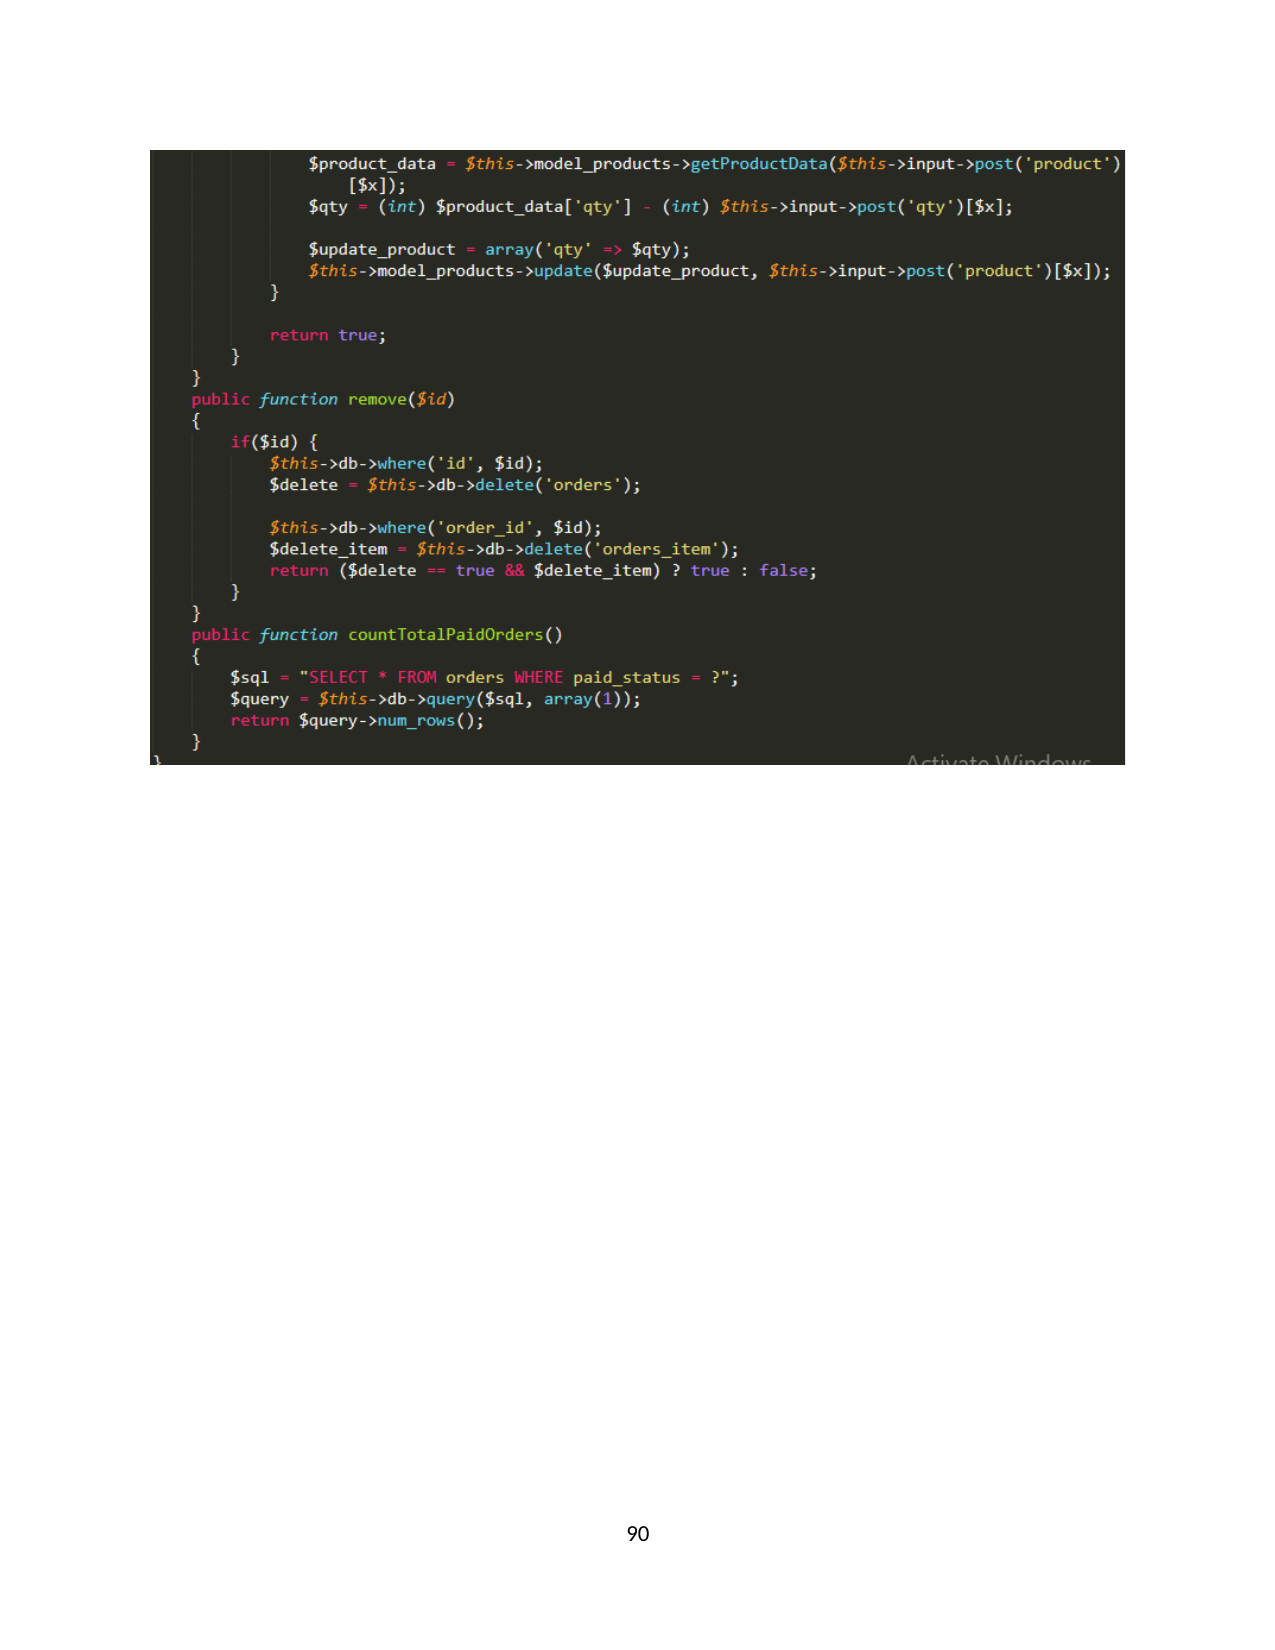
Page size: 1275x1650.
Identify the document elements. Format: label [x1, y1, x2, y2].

picture [150, 150, 1125, 765]
